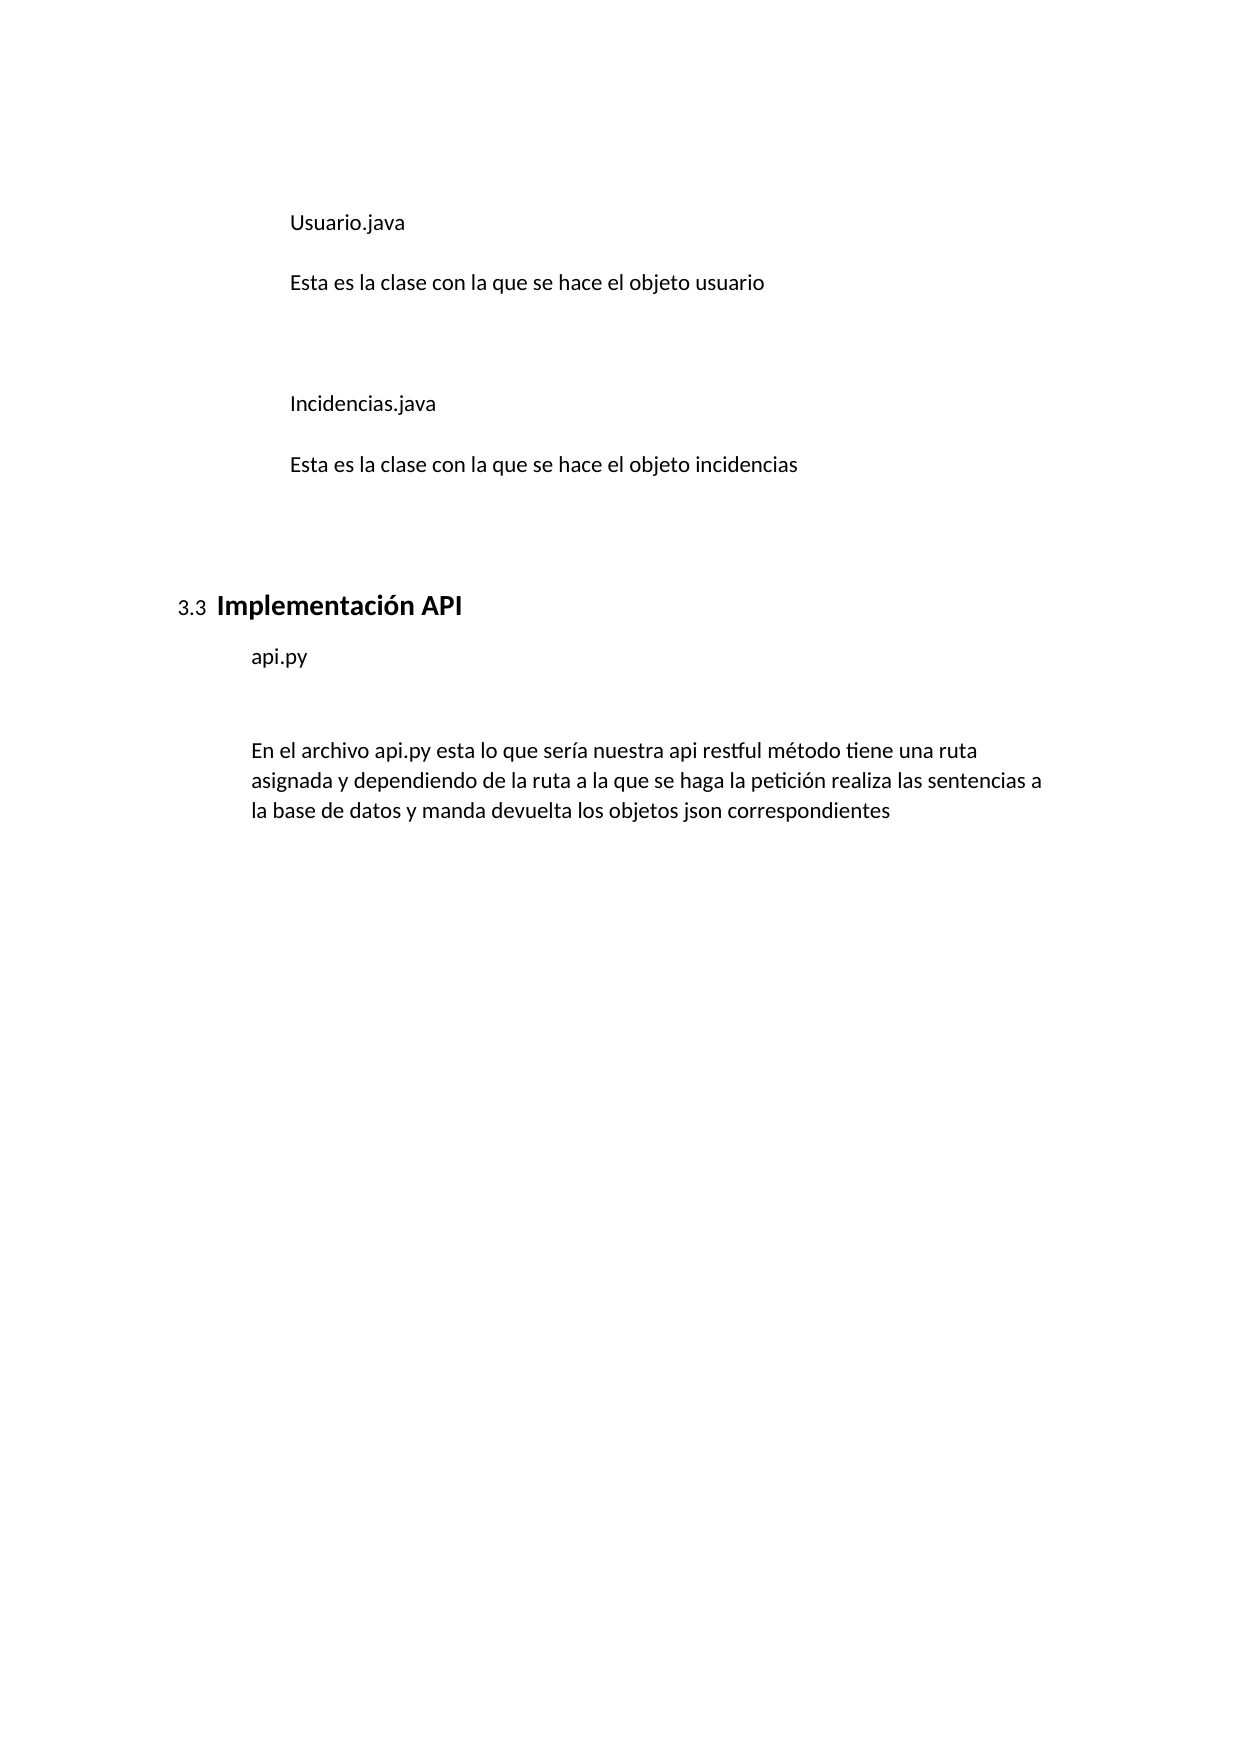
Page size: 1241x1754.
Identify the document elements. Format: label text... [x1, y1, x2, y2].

list Esta es la clase con la que se hace el objeto incidencias [290, 450, 1063, 478]
list Incidencias.java [290, 389, 1063, 417]
list Usuario.java [290, 208, 1063, 236]
text En el archivo api.py esta lo que sería nuestra api restful método tiene una ruta asignada y dependiendo de la ruta a la que se haga la petición realiza las sentencias a la base de datos y manda devuelta los objetos json correspondientes [251, 736, 1063, 824]
text api.py [177, 642, 1063, 670]
list Esta es la clase con la que se hace el objeto usuario [290, 268, 1063, 296]
text 3.3 Implementación API [177, 587, 1063, 623]
